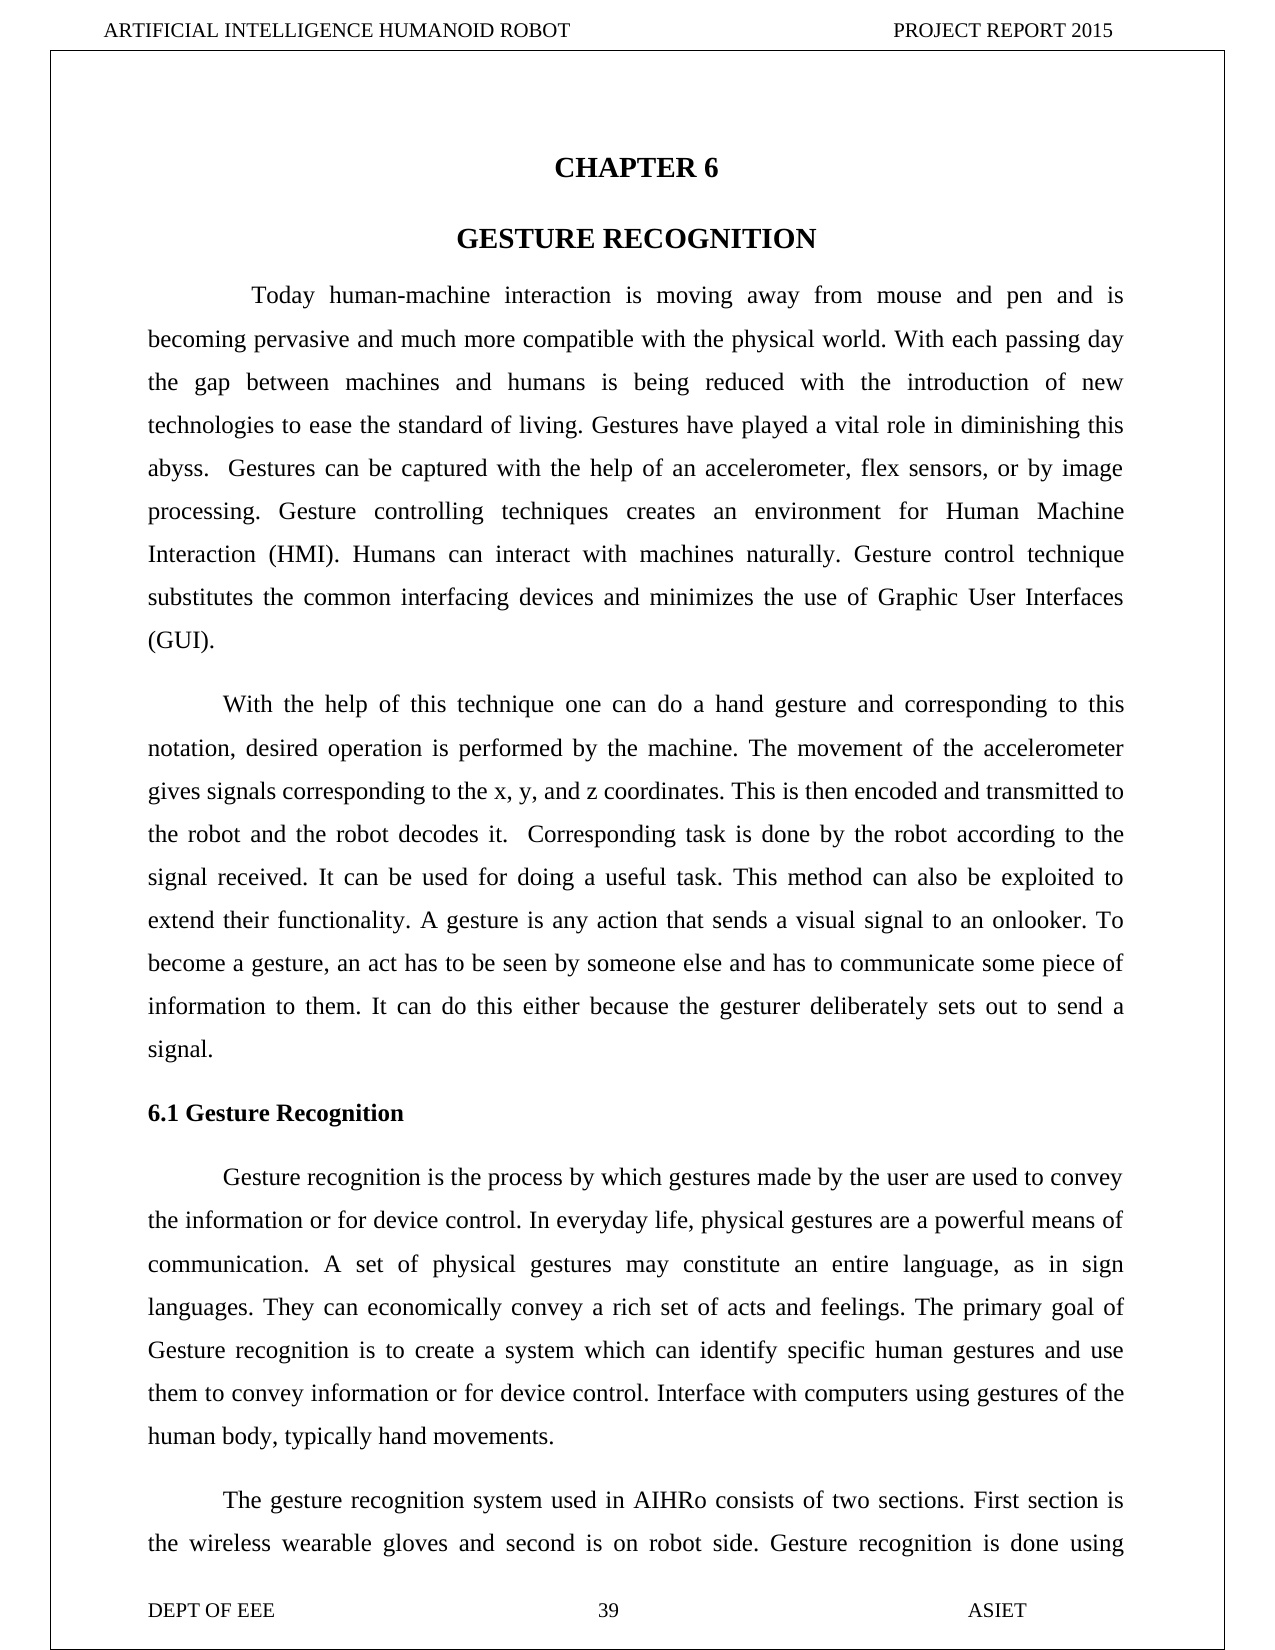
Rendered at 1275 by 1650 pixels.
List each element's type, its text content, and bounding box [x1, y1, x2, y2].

text Today human-machine interaction is moving away from mouse and pen and is becoming pervasive and much more compatible with the physical world. With each passing day the gap between machines and humans is being reduced with the introduction of new technologies to ease the standard of living. Gestures have played a vital role in diminishing this abyss. Gestures can be captured with the help of an accelerometer, flex sensors, or by image processing. Gesture controlling techniques creates an environment for Human Machine Interaction (HMI). Humans can interact with machines naturally. Gesture control technique substitutes the common interfacing devices and minimizes the use of Graphic User Interfaces (GUI). [148, 281, 1125, 654]
text With the help of this technique one can do a hand gesture and corresponding to this notation, desired operation is performed by the machine. The movement of the accelerometer gives signals corresponding to the x, y, and z coordinates. This is then encoded and transmitted to the robot and the robot decodes it. Corresponding task is done by the robot according to the signal received. It can be used for doing a useful task. This method can also be exploited to extend their functionality. A gesture is any action that sends a visual signal to an onlooker. To become a gesture, an act has to be seen by someone else and has to communicate some piece of information to them. It can do this either because the gesturer deliberately sets out to send a signal. [148, 689, 1125, 1063]
text Gesture recognition is the process by which gestures made by the user are used to convey the information or for device control. In everyday life, physical gestures are a powerful means of communication. A set of physical gestures may constitute an entire language, as in sign languages. They can economically convey a rich set of acts and feelings. The primary goal of Gesture recognition is to create a system which can identify specific human gestures and use them to convey information or for device control. Interface with computers using gestures of the human body, typically hand movements. [148, 1162, 1125, 1450]
text 6.1 Gesture Recognition [148, 1098, 1125, 1127]
text GESTURE RECOGNITION [148, 221, 1125, 255]
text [148, 1485, 1125, 1557]
text CHAPTER 6 [148, 150, 1125, 183]
